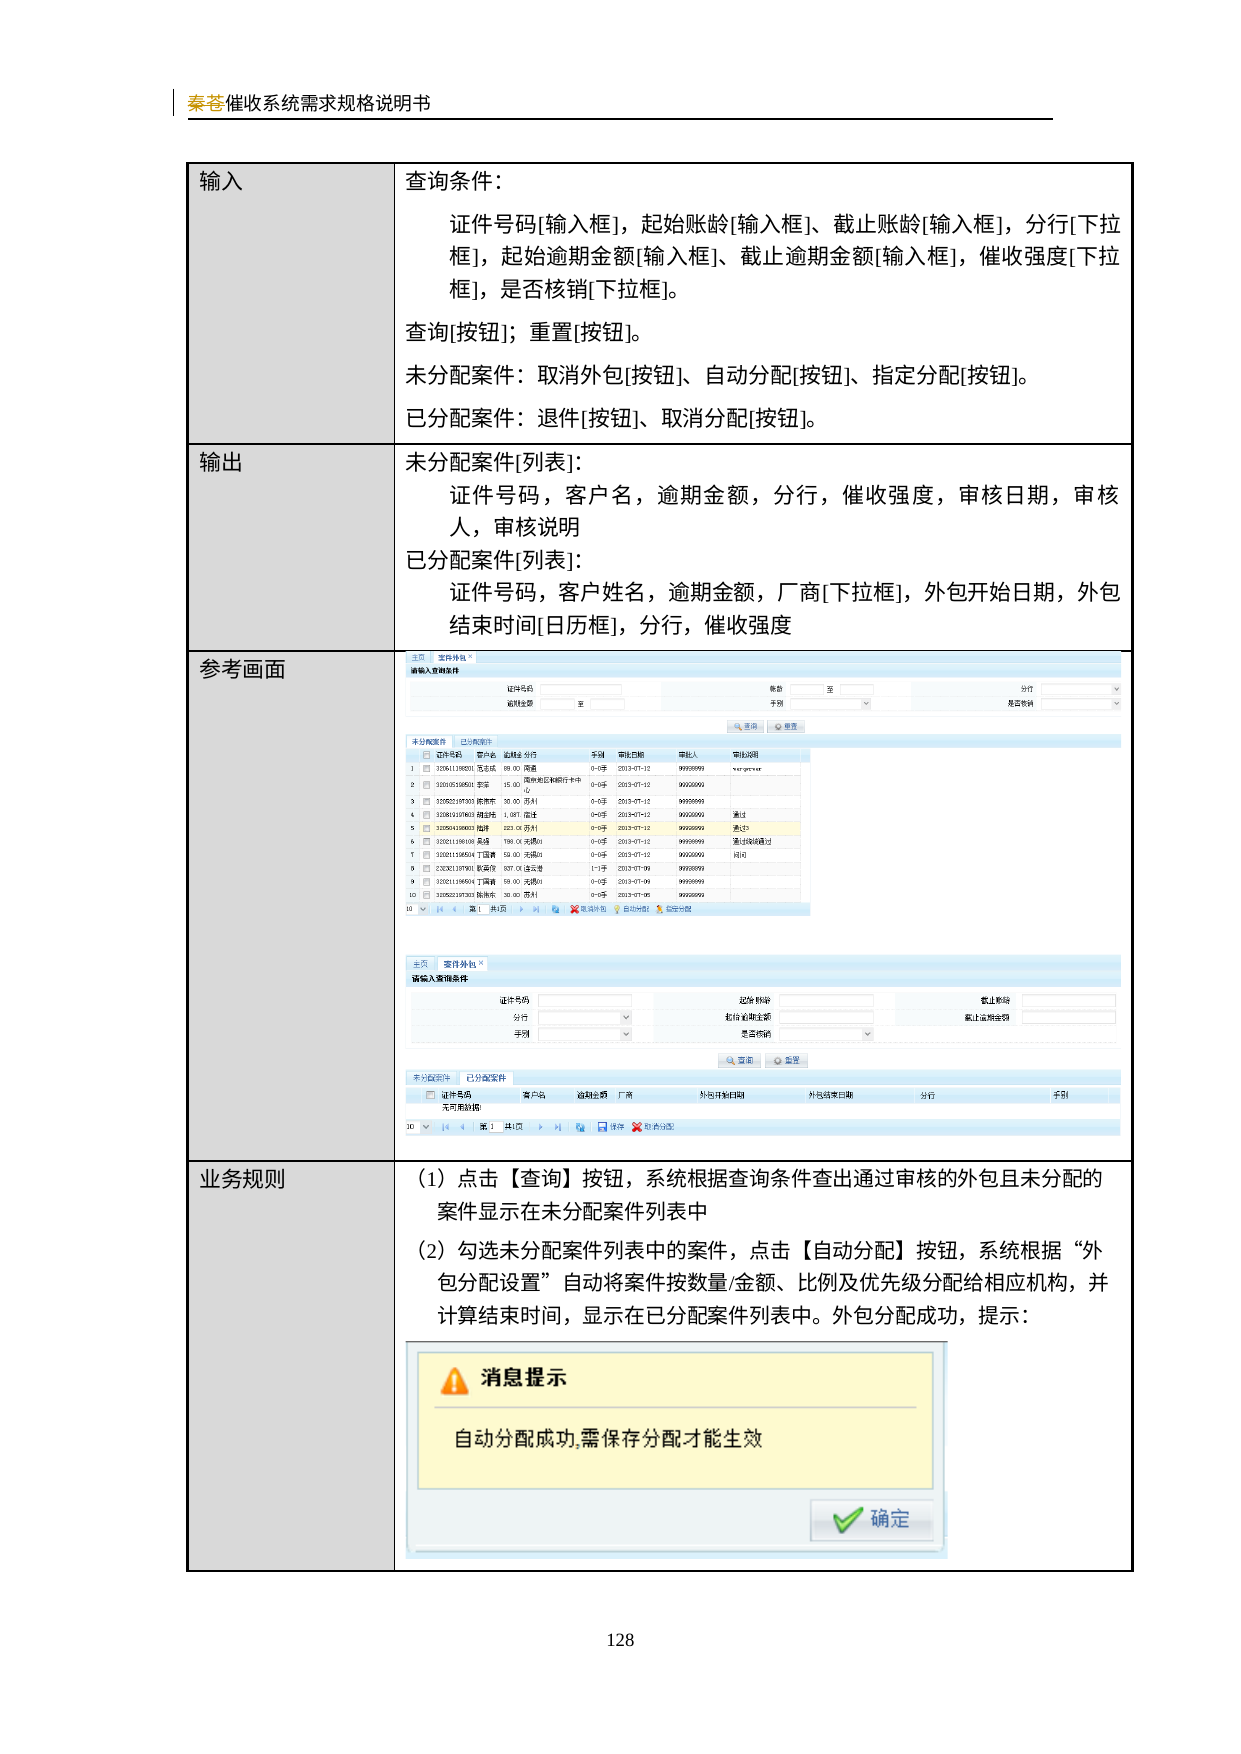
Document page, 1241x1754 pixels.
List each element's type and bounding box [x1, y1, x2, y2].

picture [405, 651, 1122, 916]
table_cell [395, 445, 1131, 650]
picture [405, 954, 1121, 1138]
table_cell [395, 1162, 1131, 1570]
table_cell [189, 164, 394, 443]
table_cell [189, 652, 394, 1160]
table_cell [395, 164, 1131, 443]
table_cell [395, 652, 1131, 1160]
picture [405, 1341, 948, 1559]
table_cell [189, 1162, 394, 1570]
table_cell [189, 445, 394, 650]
